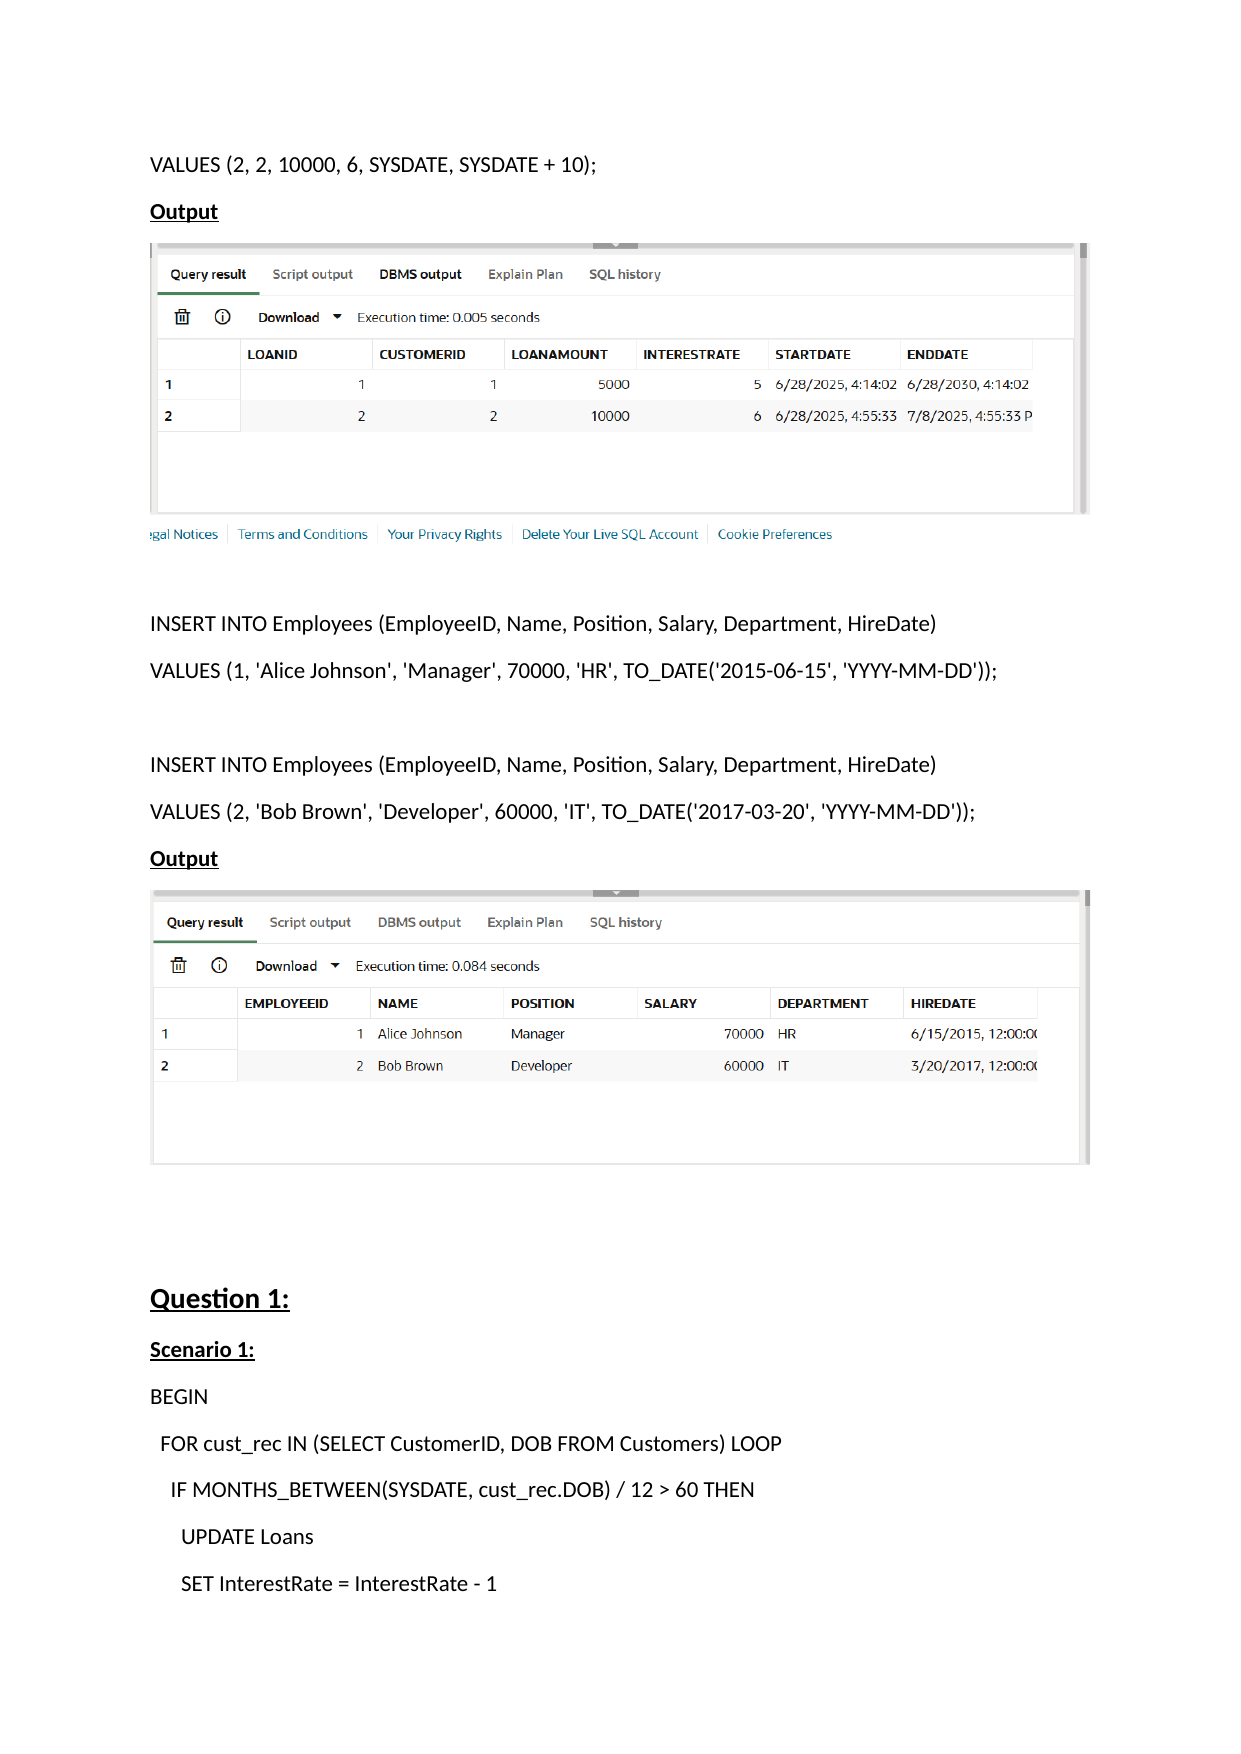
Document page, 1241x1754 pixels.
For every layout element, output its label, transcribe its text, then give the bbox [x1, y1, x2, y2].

text UPDATE Loans [150, 1522, 1090, 1550]
picture [150, 890, 1091, 1168]
text BEGIN [150, 1382, 1090, 1410]
text INSERT INTO Employees (EmployeeID, Name, Position, Salary, Department, HireDate) [150, 750, 1090, 778]
text VALUES (2, 'Bob Brown', 'Developer', 60000, 'IT', TO_DATE('2017-03-20', 'YYYY-MM-DD')); [150, 797, 1090, 825]
text INSERT INTO Employees (EmployeeID, Name, Position, Salary, Department, HireDate) [150, 609, 1090, 637]
text FOR cust_rec IN (SELECT CustomerID, DOB FROM Customers) LOOP [150, 1429, 1090, 1457]
text SET InterestRate = InterestRate - 1 [150, 1569, 1090, 1597]
text Scenario 1: [150, 1335, 1090, 1363]
text Output [150, 197, 1090, 225]
text Question 1: [150, 1280, 1090, 1315]
text IF MONTHS_BETWEEN(SYSDATE, cust_rec.DOB) / 12 > 60 THEN [150, 1476, 1090, 1503]
text Output [150, 844, 1090, 872]
picture [150, 243, 1091, 544]
text VALUES (2, 2, 10000, 6, SYSDATE, SYSDATE + 10); [150, 150, 1090, 178]
text VALUES (1, 'Alice Johnson', 'Manager', 70000, 'HR', TO_DATE('2015-06-15', 'YYYY-MM-DD')); [150, 656, 1090, 684]
